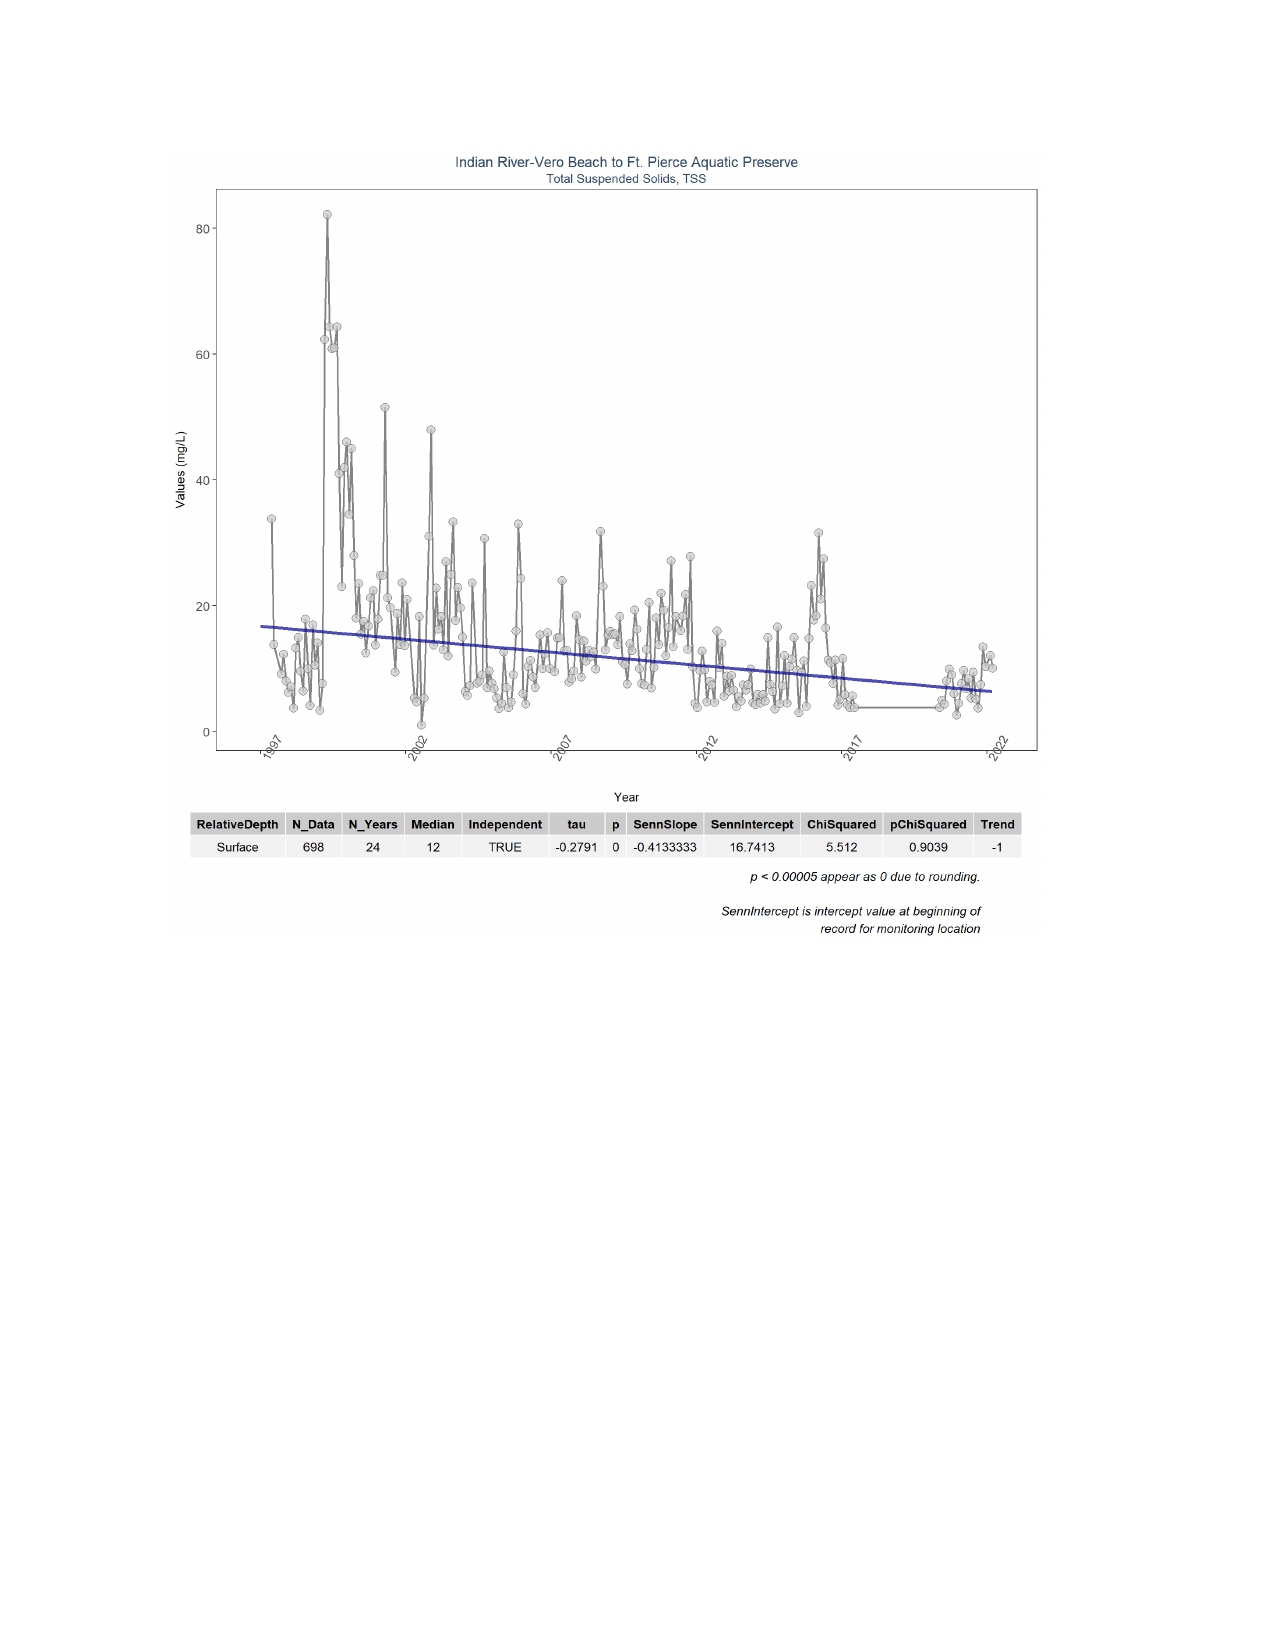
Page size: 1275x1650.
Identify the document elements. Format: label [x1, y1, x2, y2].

picture [168, 150, 1044, 938]
